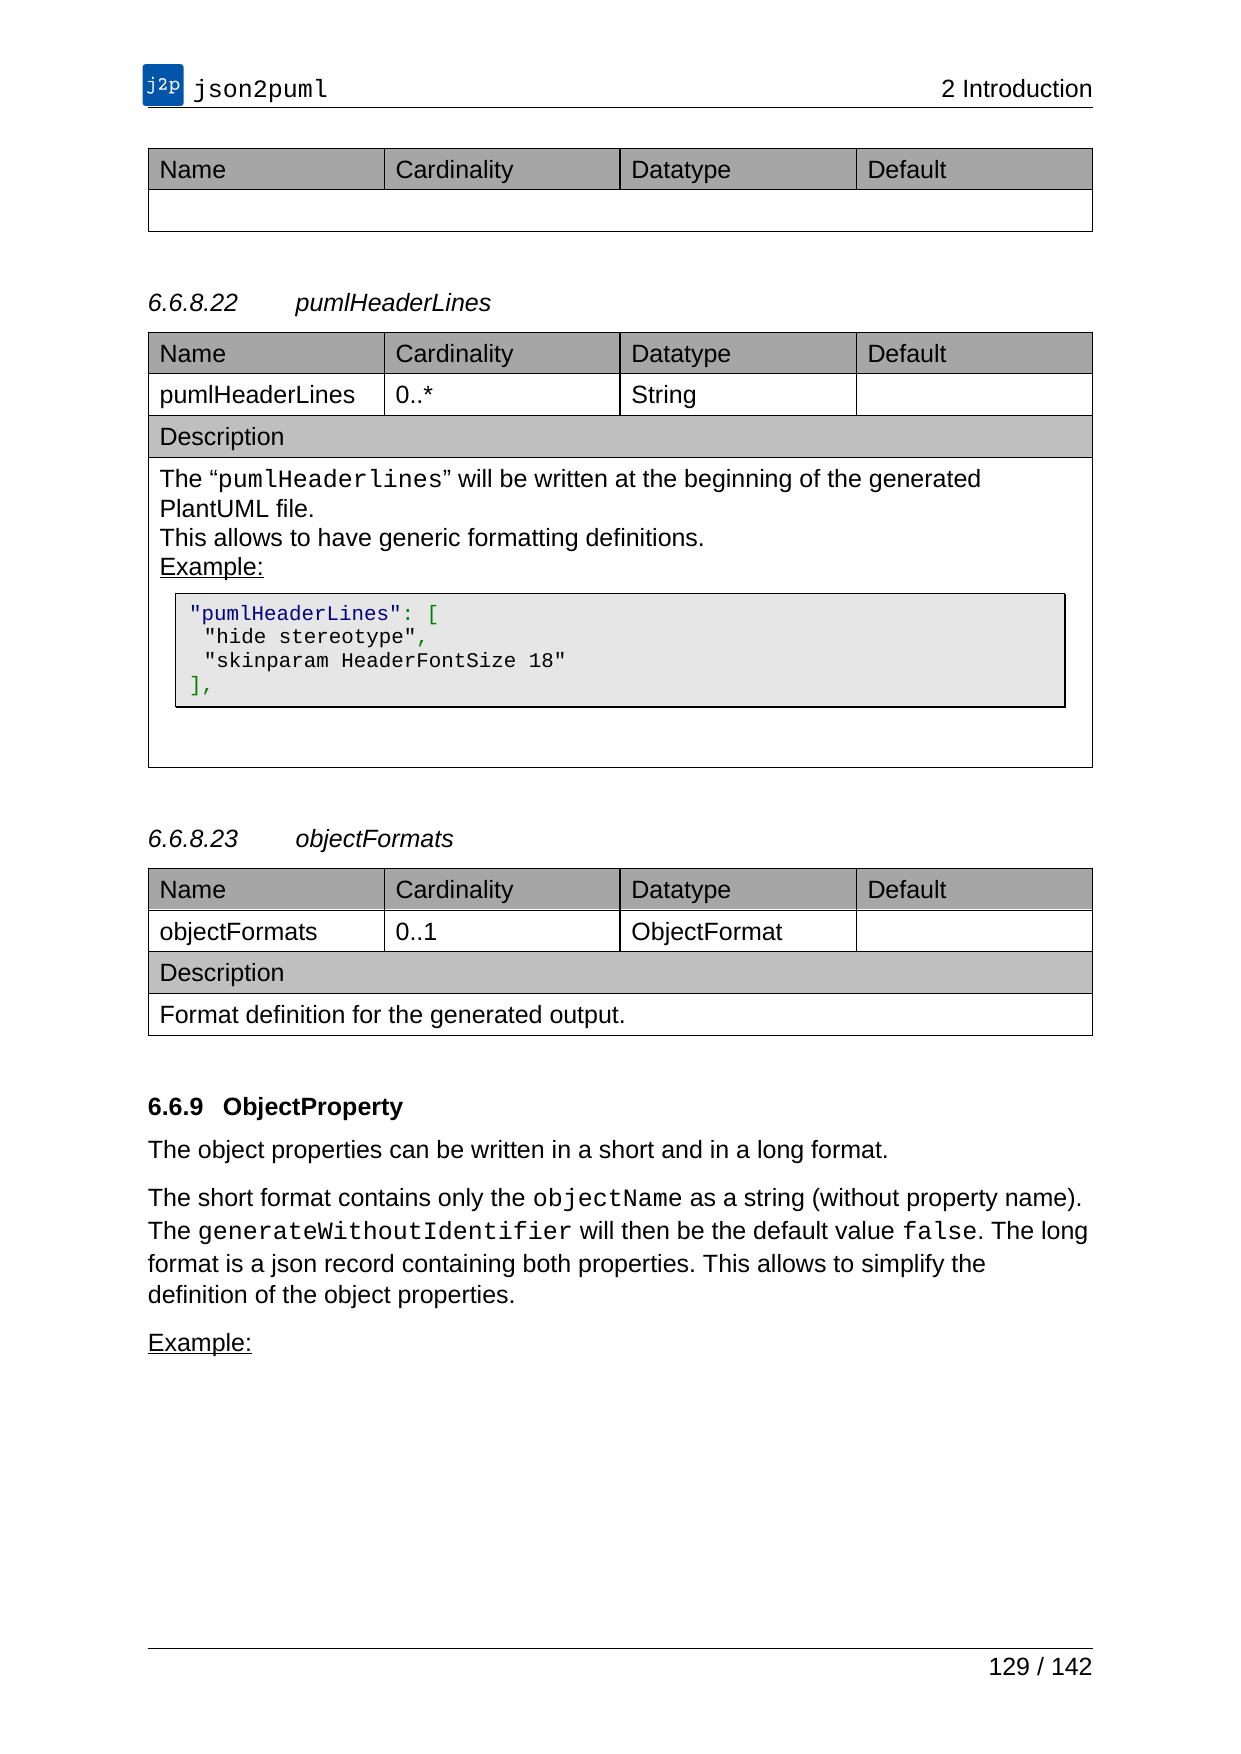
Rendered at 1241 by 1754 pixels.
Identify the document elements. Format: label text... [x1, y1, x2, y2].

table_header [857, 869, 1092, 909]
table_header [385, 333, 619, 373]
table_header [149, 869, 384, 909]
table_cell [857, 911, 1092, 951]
text Example: [148, 1328, 1093, 1357]
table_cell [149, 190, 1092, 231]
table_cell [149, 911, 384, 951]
subtitle ObjectProperty [148, 1092, 1093, 1120]
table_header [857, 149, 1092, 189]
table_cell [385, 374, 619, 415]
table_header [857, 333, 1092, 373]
text The short format contains only the objectName as a string (without property name). The generateWithoutIdentifier will then be the default value false. The long format is a json record containing both properties. This allows to simplify the definition of the object properties. [148, 1183, 1093, 1309]
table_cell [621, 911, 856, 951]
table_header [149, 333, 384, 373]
subtitle pumlHeaderLines [148, 288, 1093, 317]
text The object properties can be written in a short and in a long format. [148, 1135, 1093, 1164]
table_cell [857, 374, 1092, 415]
picture [142, 64, 184, 106]
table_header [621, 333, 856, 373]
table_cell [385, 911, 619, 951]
subtitle objectFormats [148, 824, 1093, 853]
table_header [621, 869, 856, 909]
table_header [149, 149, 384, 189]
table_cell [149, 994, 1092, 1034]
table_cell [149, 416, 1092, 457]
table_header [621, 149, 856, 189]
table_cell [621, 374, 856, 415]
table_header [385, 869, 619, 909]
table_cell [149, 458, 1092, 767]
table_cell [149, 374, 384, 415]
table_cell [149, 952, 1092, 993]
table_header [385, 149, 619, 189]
